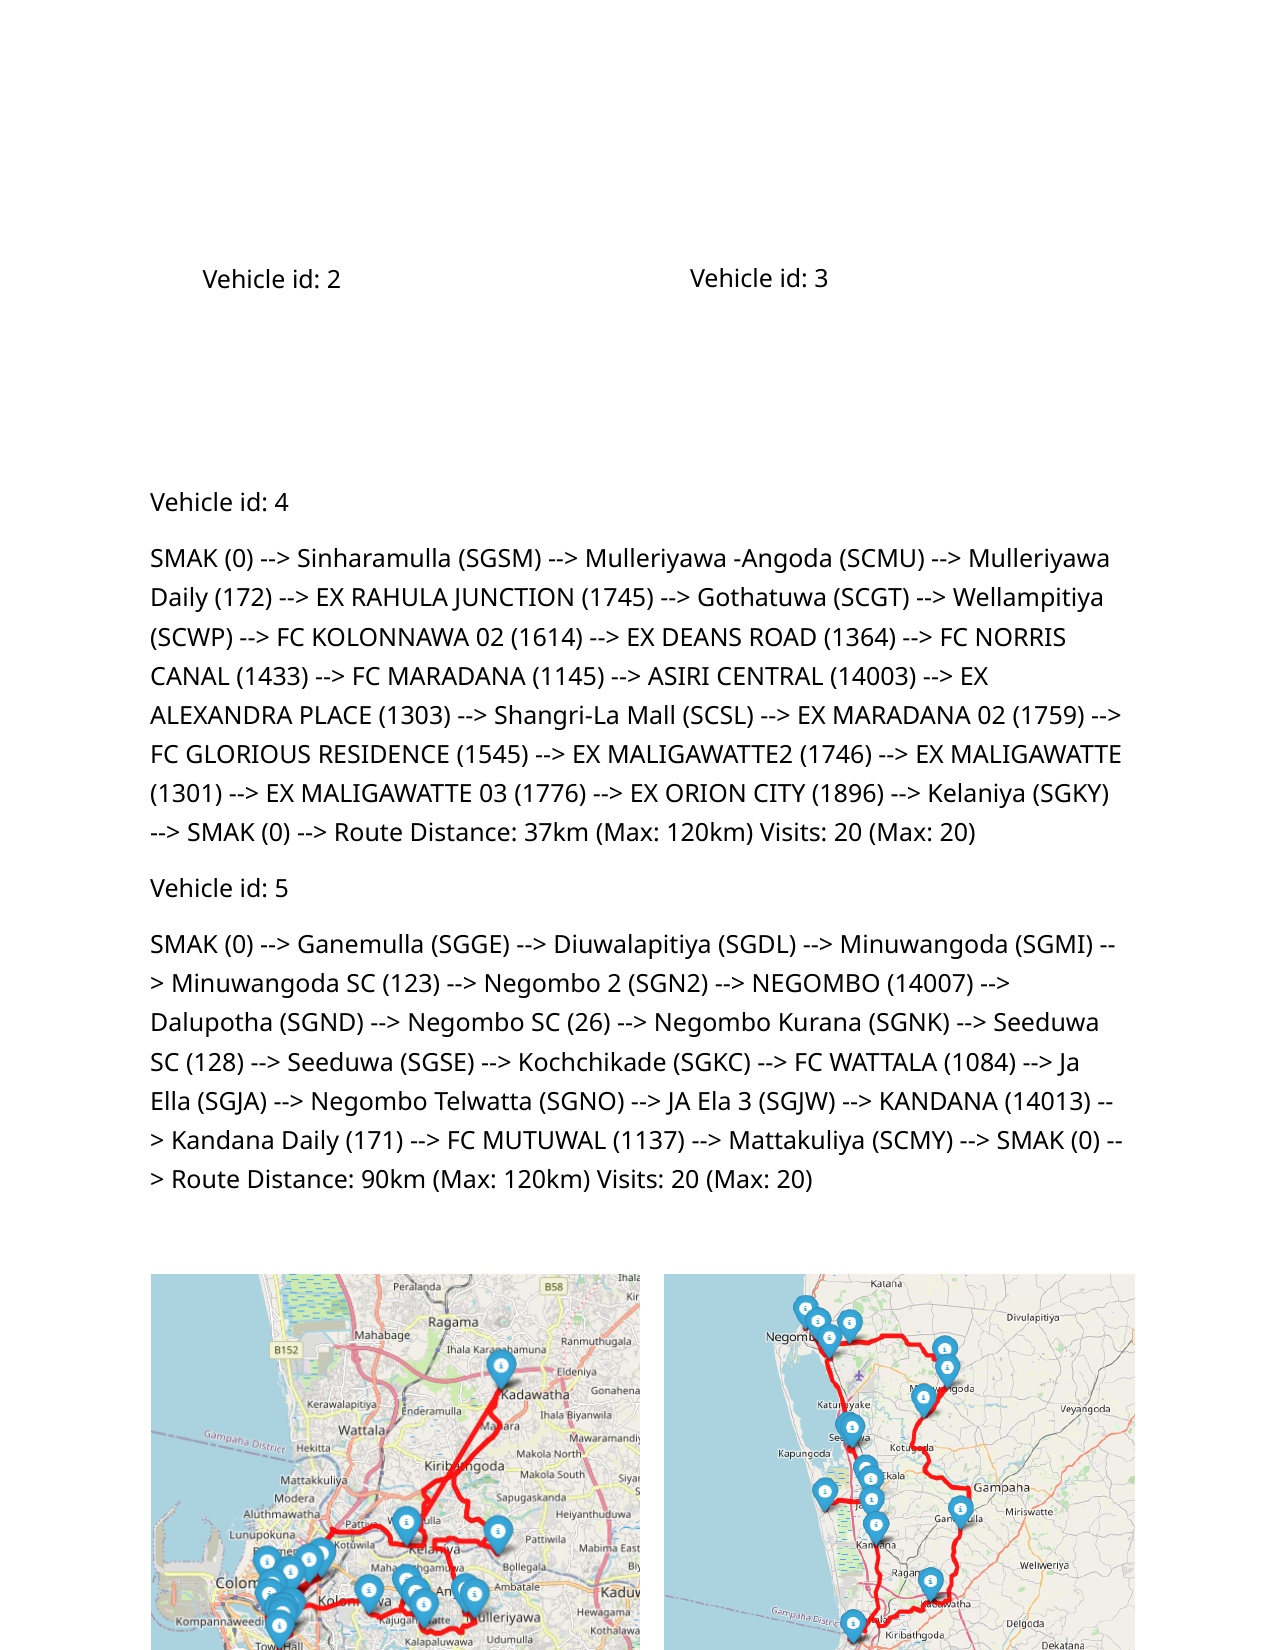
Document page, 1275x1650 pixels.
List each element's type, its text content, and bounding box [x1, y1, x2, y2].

picture [664, 1274, 1135, 1650]
text Vehicle id: 4 [150, 485, 1125, 519]
text SMAK (0) --> Sinharamulla (SGSM) --> Mulleriyawa -Angoda (SCMU) --> Mulleriyawa Daily (172) --> EX RAHULA JUNCTION (1745) --> Gothatuwa (SCGT) --> Wellampitiya (SCWP) --> FC KOLONNAWA 02 (1614) --> EX DEANS ROAD (1364) --> FC NORRIS CANAL (1433) --> FC MARADANA (1145) --> ASIRI CENTRAL (14003) --> EX ALEXANDRA PLACE (1303) --> Shangri-La Mall (SCSL) --> EX MARADANA 02 (1759) --> FC GLORIOUS RESIDENCE (1545) --> EX MALIGAWATTE2 (1746) --> EX MALIGAWATTE (1301) --> EX MALIGAWATTE 03 (1776) --> EX ORION CITY (1896) --> Kelaniya (SGKY) --> SMAK (0) --> Route Distance: 37km (Max: 120km) Visits: 20 (Max: 20) [150, 541, 1125, 849]
text Vehicle id: 5 [150, 871, 1125, 905]
text SMAK (0) --> Ganemulla (SGGE) --> Diuwalapitiya (SGDL) --> Minuwangoda (SGMI) --> Minuwangoda SC (123) --> Negombo 2 (SGN2) --> NEGOMBO (14007) --> Dalupotha (SGND) --> Negombo SC (26) --> Negombo Kurana (SGNK) --> Seeduwa SC (128) --> Seeduwa (SGSE) --> Kochchikade (SGKC) --> FC WATTALA (1084) --> Ja Ella (SGJA) --> Negombo Telwatta (SGNO) --> JA Ela 3 (SGJW) --> KANDANA (14013) --> Kandana Daily (171) --> FC MUTUWAL (1137) --> Mattakuliya (SCMY) --> SMAK (0) --> Route Distance: 90km (Max: 120km) Visits: 20 (Max: 20) [150, 927, 1125, 1196]
picture [151, 1274, 640, 1650]
